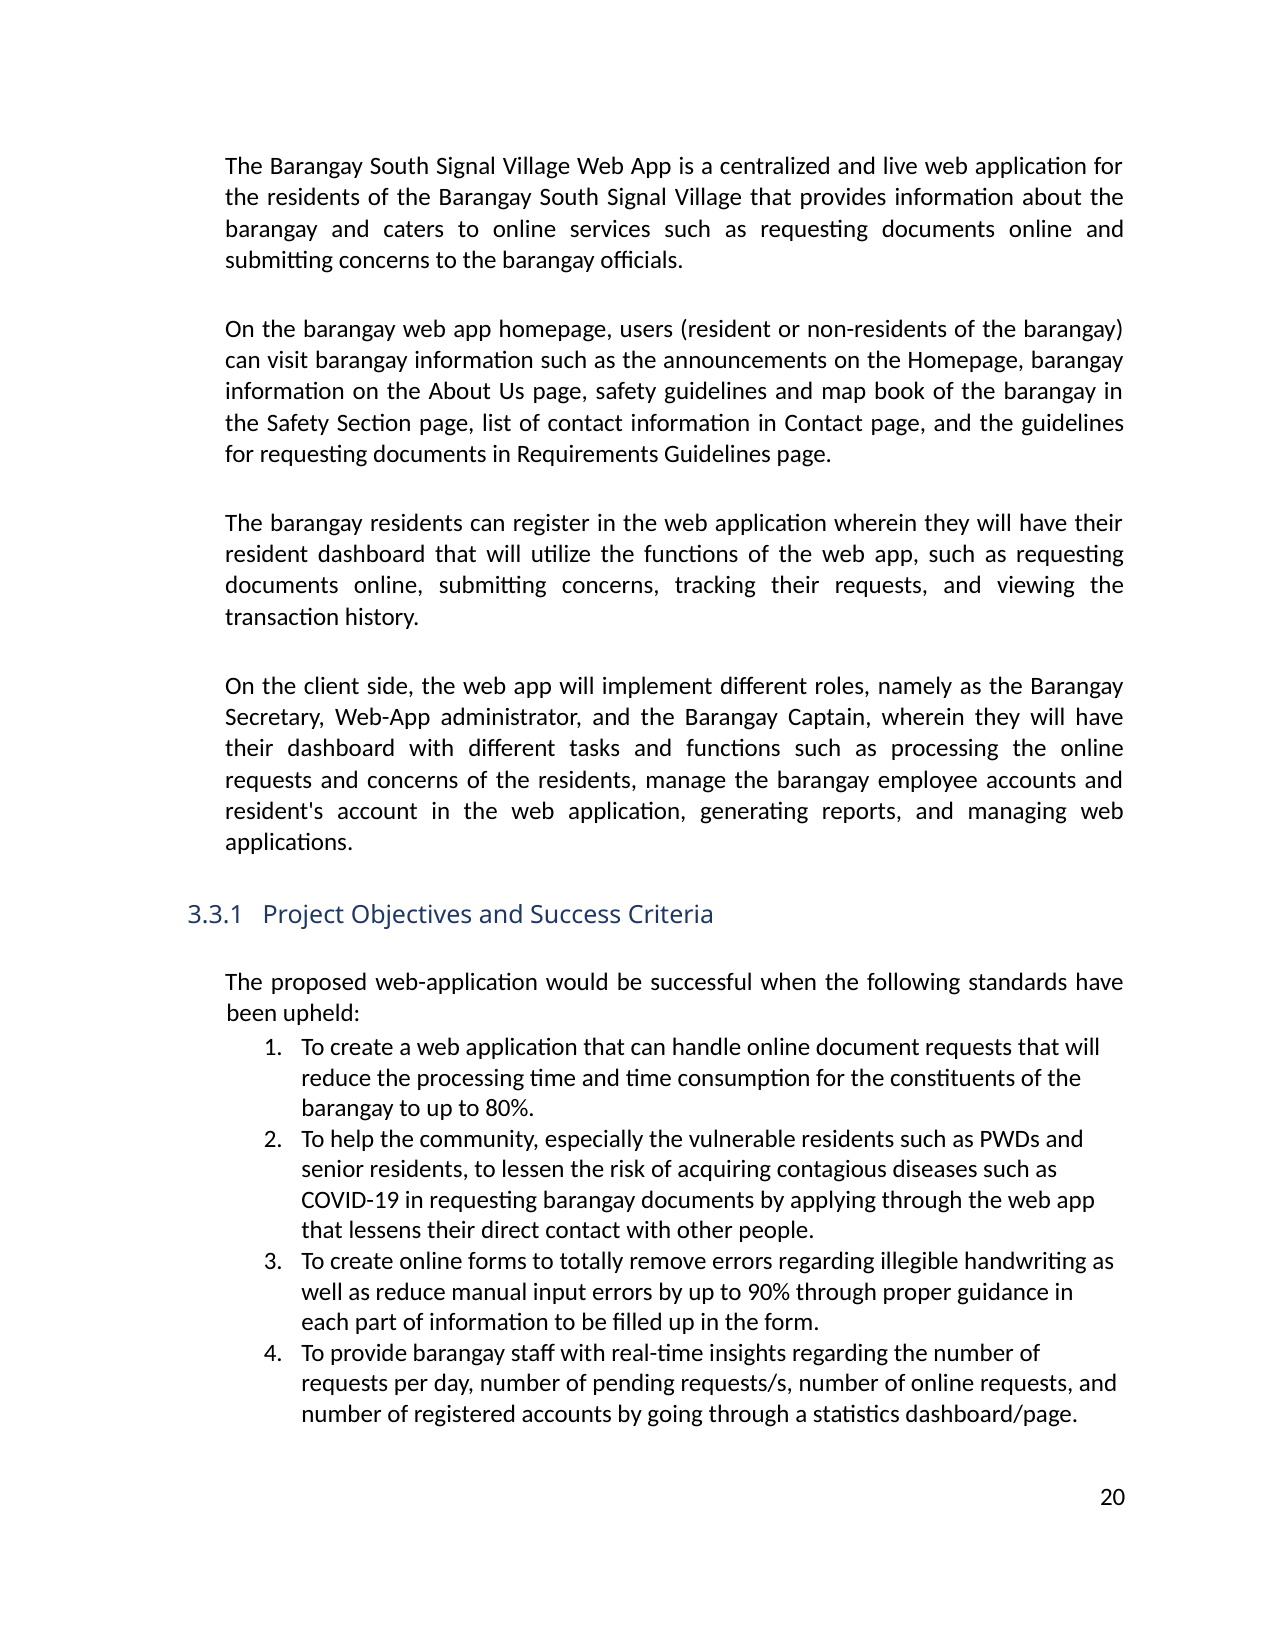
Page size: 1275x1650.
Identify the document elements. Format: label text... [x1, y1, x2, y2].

subtitle Project Objectives and Success Criteria [187, 896, 1125, 931]
list To create a web application that can handle online document requests that will reduce the processing time and time consumption for the constituents of the barangay to up to 80%. [263, 1032, 1125, 1123]
list To help the community, especially the vulnerable residents such as PWDs and senior residents, to lessen the risk of acquiring contagious diseases such as COVID-19 in requesting barangay documents by applying through the web app that lessens their direct contact with other people. [263, 1123, 1125, 1245]
text The barangay residents can register in the web application wherein they will have their resident dashboard that will utilize the functions of the web app, such as requesting documents online, submitting concerns, tracking their requests, and viewing the transaction history. [225, 507, 1125, 632]
list To provide barangay staff with real-time insights regarding the number of requests per day, number of pending requests/s, number of online requests, and number of registered accounts by going through a statistics dashboard/page. [263, 1337, 1125, 1428]
text The Barangay South Signal Village Web App is a centralized and live web application for the residents of the Barangay South Signal Village that provides information about the barangay and caters to online services such as requesting documents online and submitting concerns to the barangay officials. [225, 150, 1125, 274]
text On the client side, the web app will implement different roles, namely as the Barangay Secretary, Web-App administrator, and the Barangay Captain, wherein they will have their dashboard with different tasks and functions such as processing the online requests and concerns of the residents, manage the barangay employee accounts and resident's account in the web application, generating reports, and managing web applications. [225, 670, 1125, 857]
list To create online forms to totally remove errors regarding illegible handwriting as well as reduce manual input errors by up to 90% through proper guidance in each part of information to be filled up in the form. [263, 1245, 1125, 1337]
text The proposed web-application would be successful when the following standards have been upheld: [225, 966, 1125, 1028]
text On the barangay web app homepage, users (resident or non-residents of the barangay) can visit barangay information such as the announcements on the Homepage, barangay information on the About Us page, safety guidelines and map book of the barangay in the Safety Section page, list of contact information in Contact page, and the guidelines for requesting documents in Requirements Guidelines page. [225, 313, 1125, 469]
